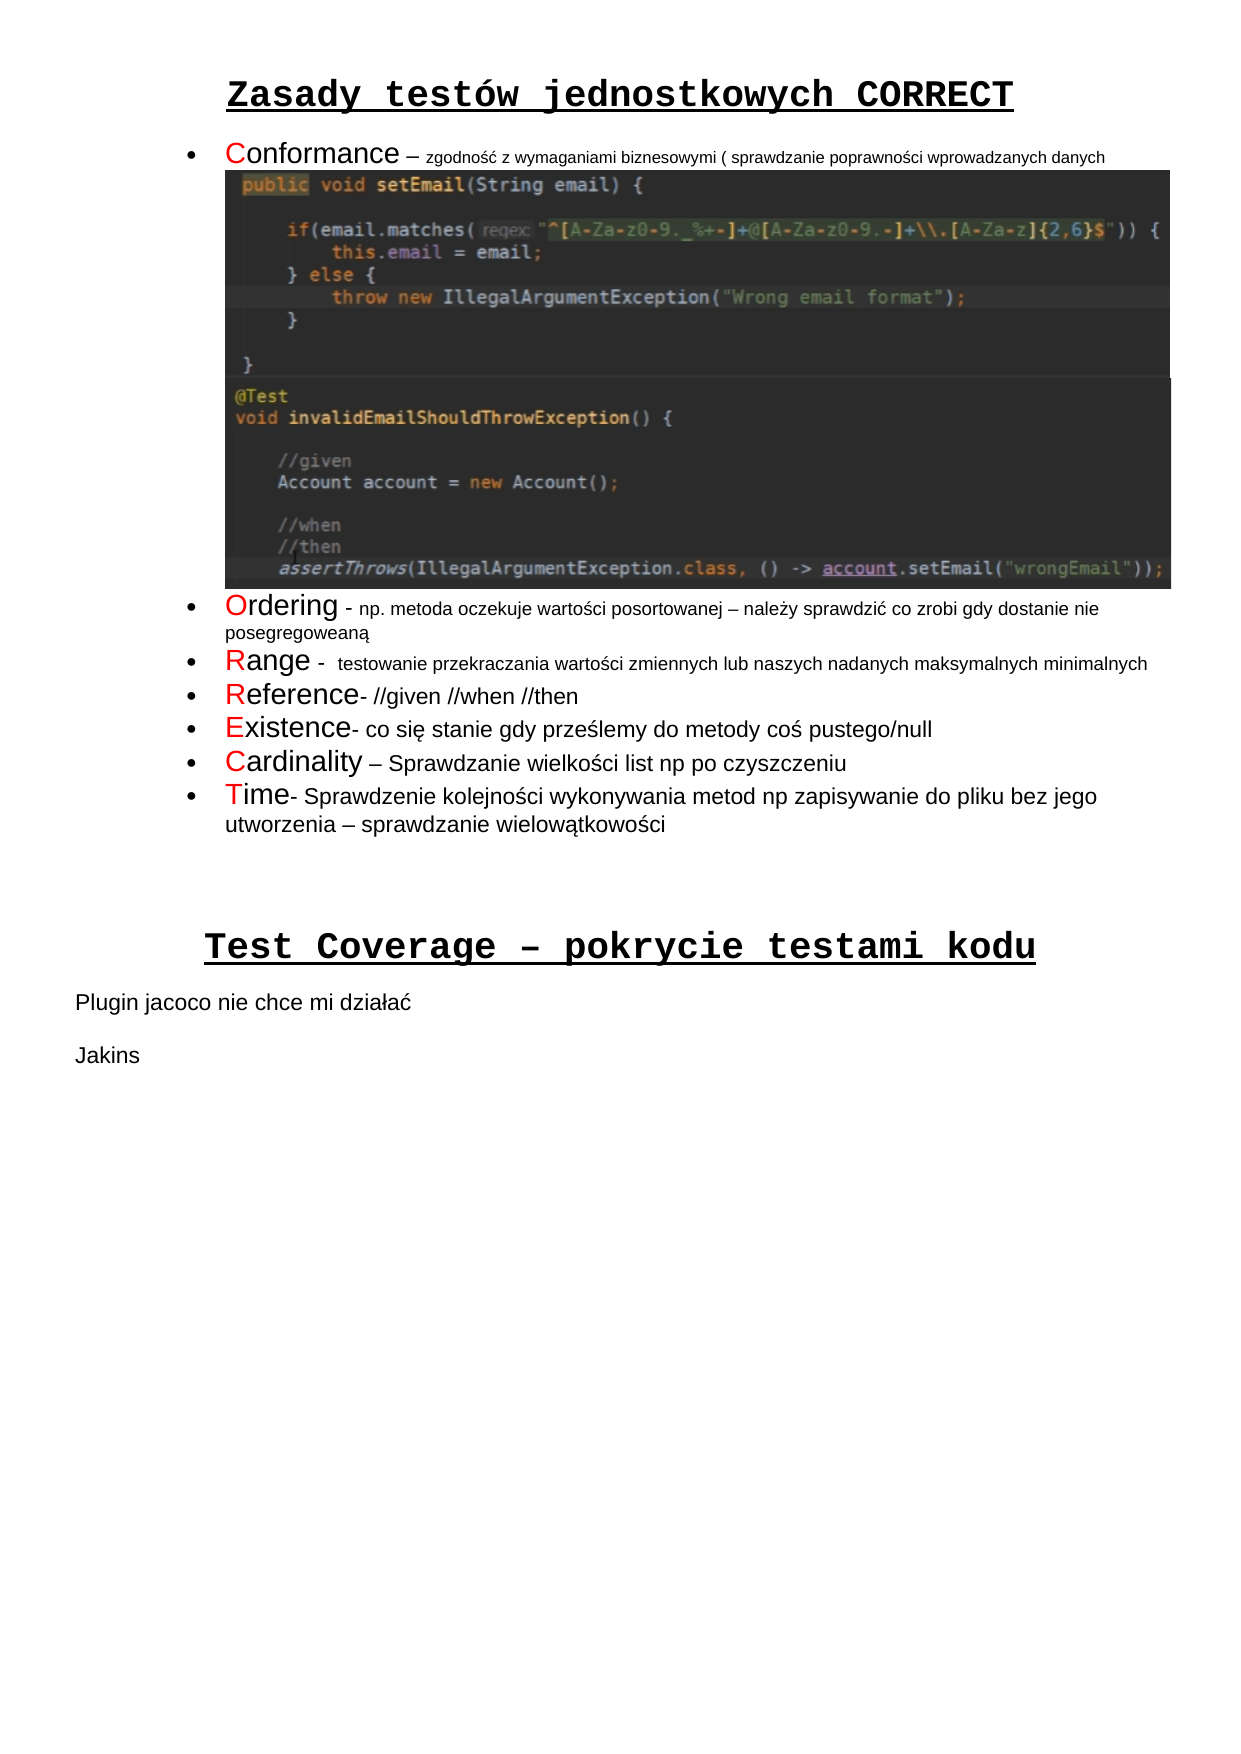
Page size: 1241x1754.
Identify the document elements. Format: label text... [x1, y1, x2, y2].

list Range - testowanie przekraczania wartości zmiennych lub naszych nadanych maksymalnych minimalnych [187, 643, 1165, 677]
text Zasady testów jednostkowych CORRECT [75, 75, 1165, 117]
list Ordering - np. metoda oczekuje wartości posortowanej – należy sprawdzić co zrobi gdy dostanie nie posegregoweaną [187, 588, 1165, 643]
text Test Coverage – pokrycie testami kodu [75, 927, 1165, 970]
list Cardinality – Sprawdzanie wielkości list np po czyszczeniu [187, 744, 1165, 777]
list Time- Sprawdzenie kolejności wykonywania metod np zapisywanie do pliku bez jego utworzenia – sprawdzanie wielowątkowości [187, 777, 1165, 837]
text Jakins [75, 1042, 1165, 1068]
list Reference- //given //when //then [187, 677, 1165, 710]
list Conformance – zgodność z wymaganiami biznesowymi ( sprawdzanie poprawności wprowadzanych danych [187, 136, 1165, 170]
picture [225, 170, 1172, 589]
text Plugin jacoco nie chce mi działać [75, 989, 1165, 1015]
list Existence- co się stanie gdy prześlemy do metody coś pustego/null [187, 710, 1165, 744]
